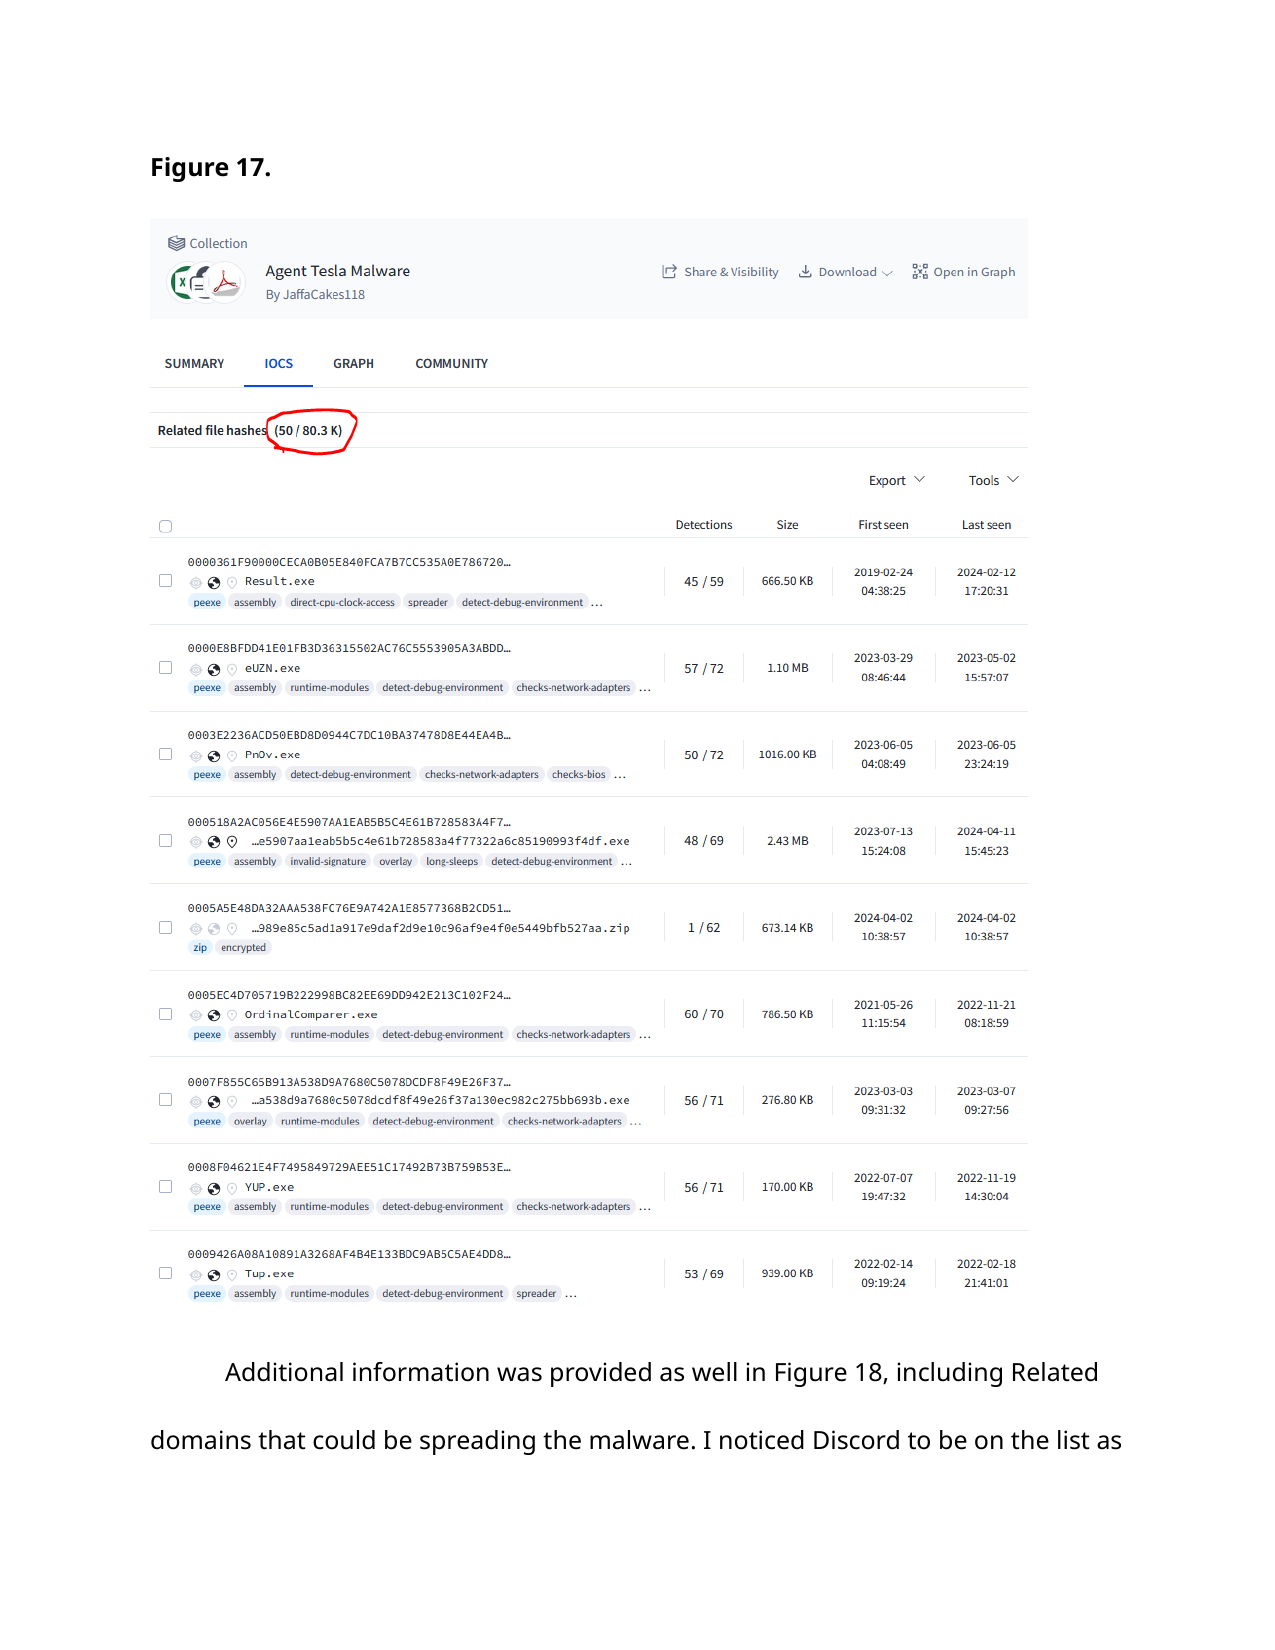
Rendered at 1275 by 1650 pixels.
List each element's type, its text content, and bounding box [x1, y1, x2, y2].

picture [150, 200, 1029, 1310]
text Figure 17. [150, 150, 1125, 184]
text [150, 1355, 1125, 1457]
